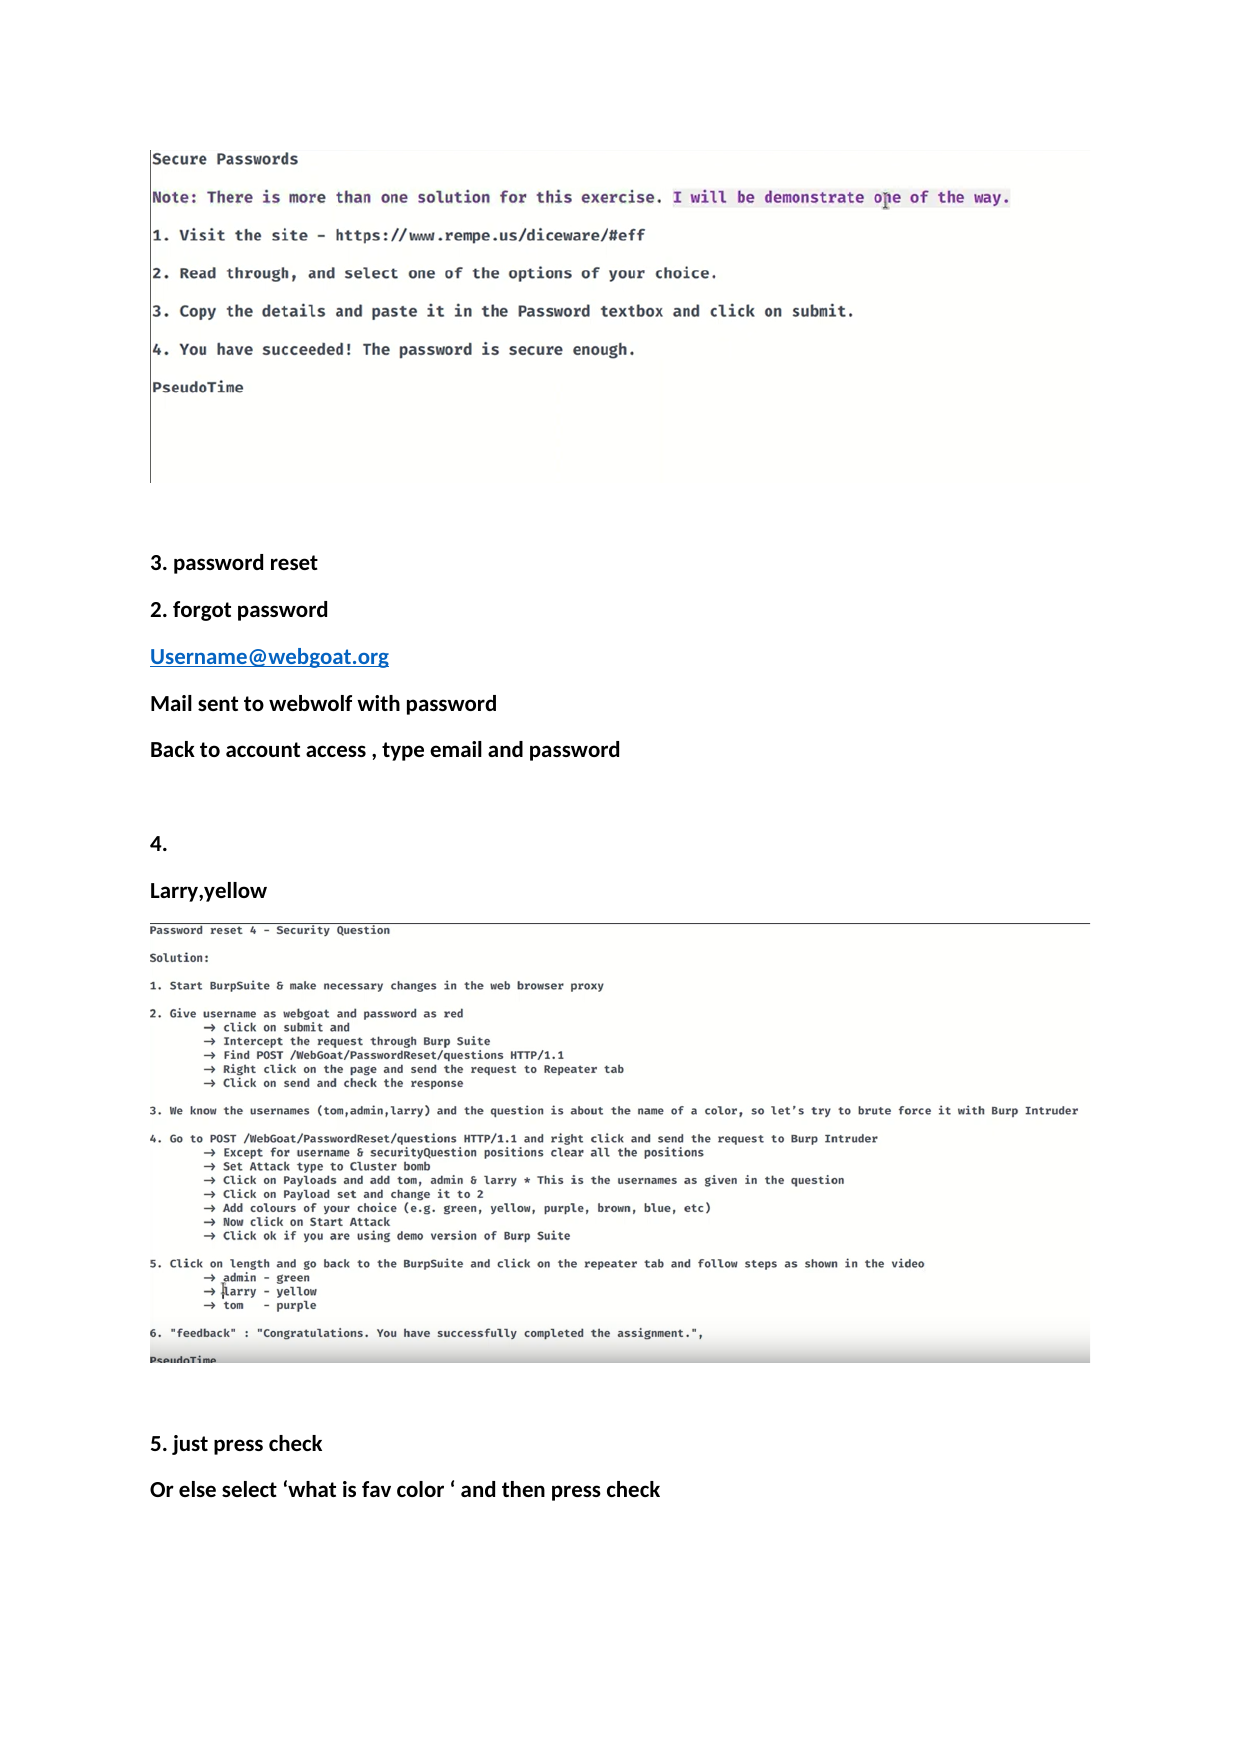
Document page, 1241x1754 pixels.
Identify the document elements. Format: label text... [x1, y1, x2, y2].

picture [150, 150, 1091, 483]
text 2. forgot password [150, 595, 1090, 623]
text Back to account access , type email and password [150, 736, 1090, 763]
text Mail sent to webwolf with password [150, 689, 1090, 717]
text 5. just press check [150, 1429, 1090, 1457]
text Larry,yellow [150, 876, 1090, 904]
text Username@webgoat.org [150, 642, 1090, 670]
text 3. password reset [150, 548, 1090, 576]
picture [150, 923, 1091, 1363]
text Or else select ‘what is fav color ‘ and then press check [150, 1476, 1090, 1504]
text 4. [150, 829, 1090, 857]
